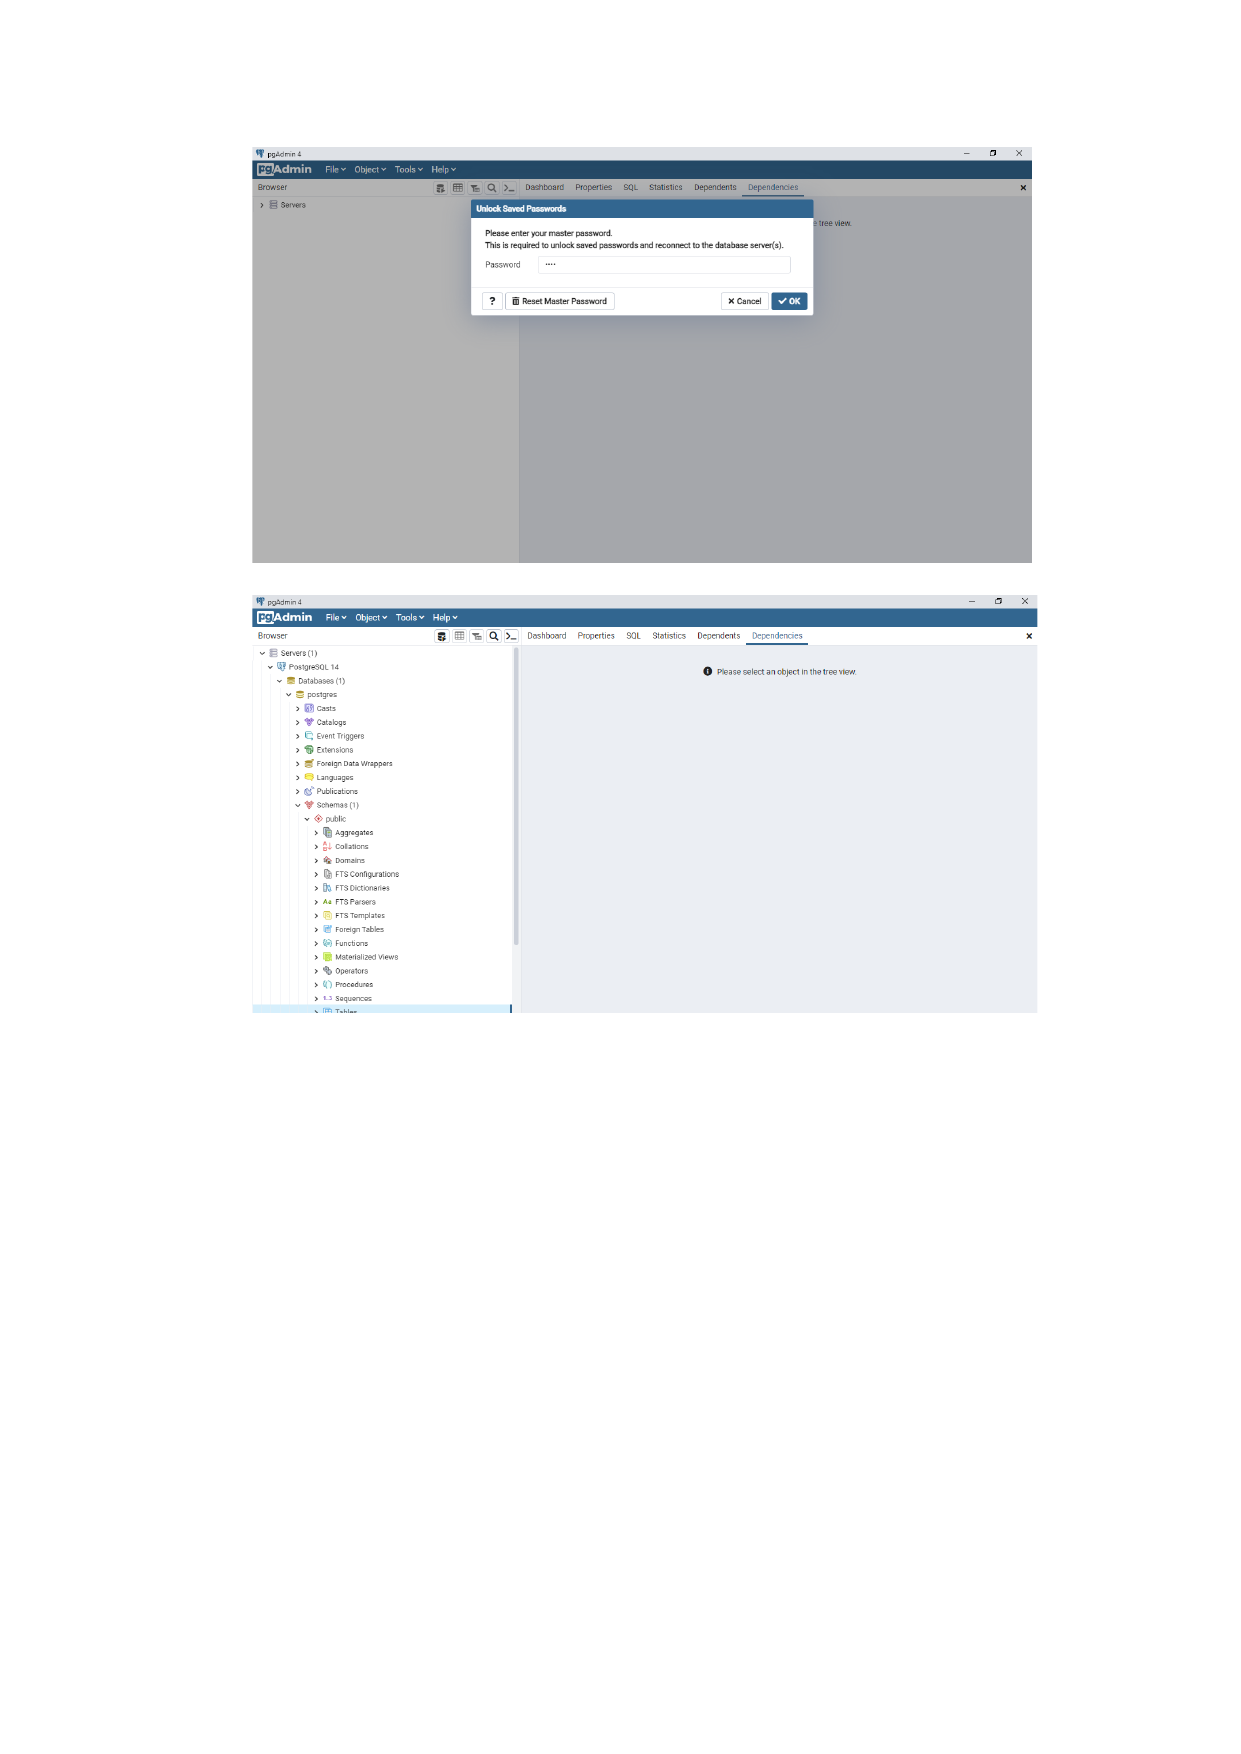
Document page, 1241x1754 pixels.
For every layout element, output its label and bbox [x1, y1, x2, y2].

picture [252, 147, 1032, 563]
picture [252, 595, 1038, 1013]
